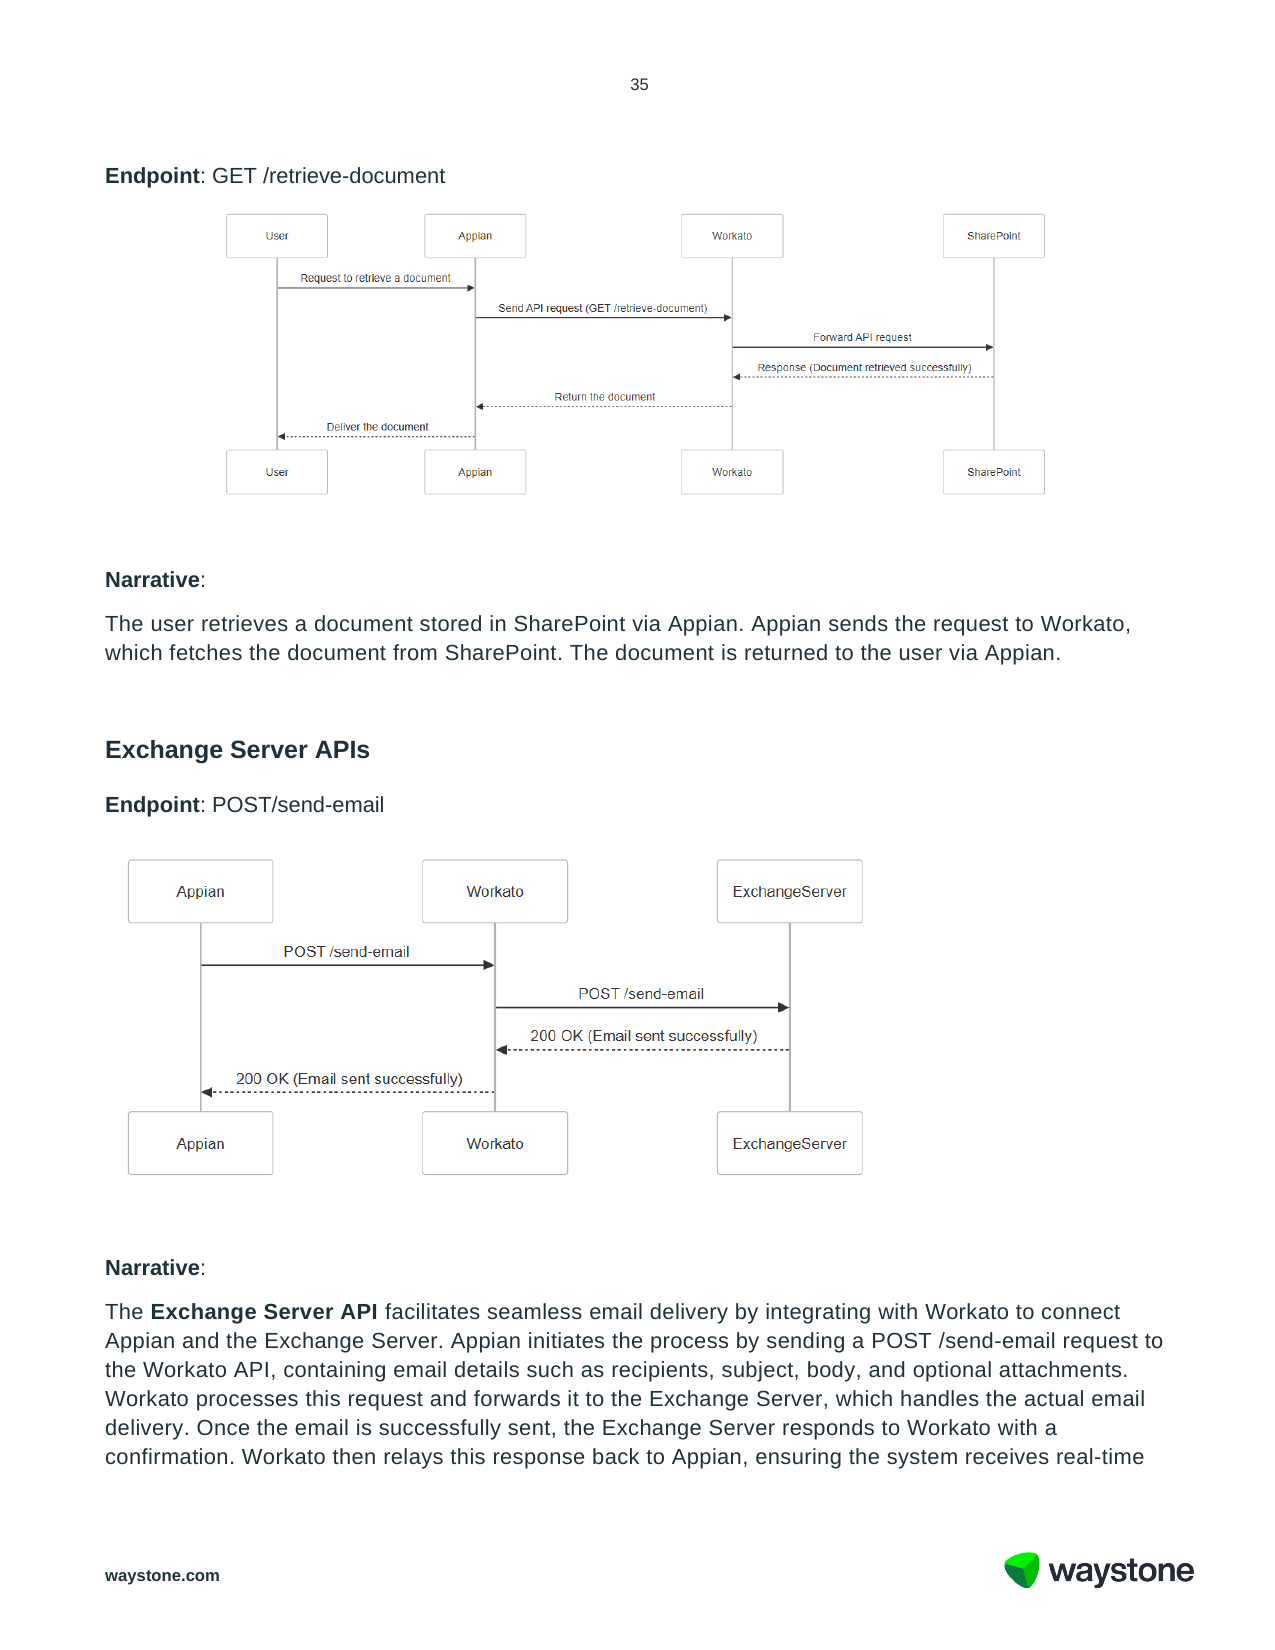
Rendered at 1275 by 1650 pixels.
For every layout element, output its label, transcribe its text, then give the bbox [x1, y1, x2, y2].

subtitle Exchange Server APIs [105, 735, 1174, 763]
text Endpoint: POST/send-email [105, 792, 1174, 817]
picture [105, 836, 880, 1195]
picture [995, 1543, 1203, 1597]
text Narrative: [105, 1255, 1174, 1280]
text The user retrieves a document stored in SharePoint via Appian. Appian sends the request to Workato, which fetches the document from SharePoint. The document is returned to the user via Appian. [105, 610, 1174, 664]
text Endpoint: GET /retrieve-document [105, 162, 1174, 188]
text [105, 1299, 1174, 1469]
text Narrative: [105, 567, 1174, 592]
picture [221, 206, 1058, 507]
